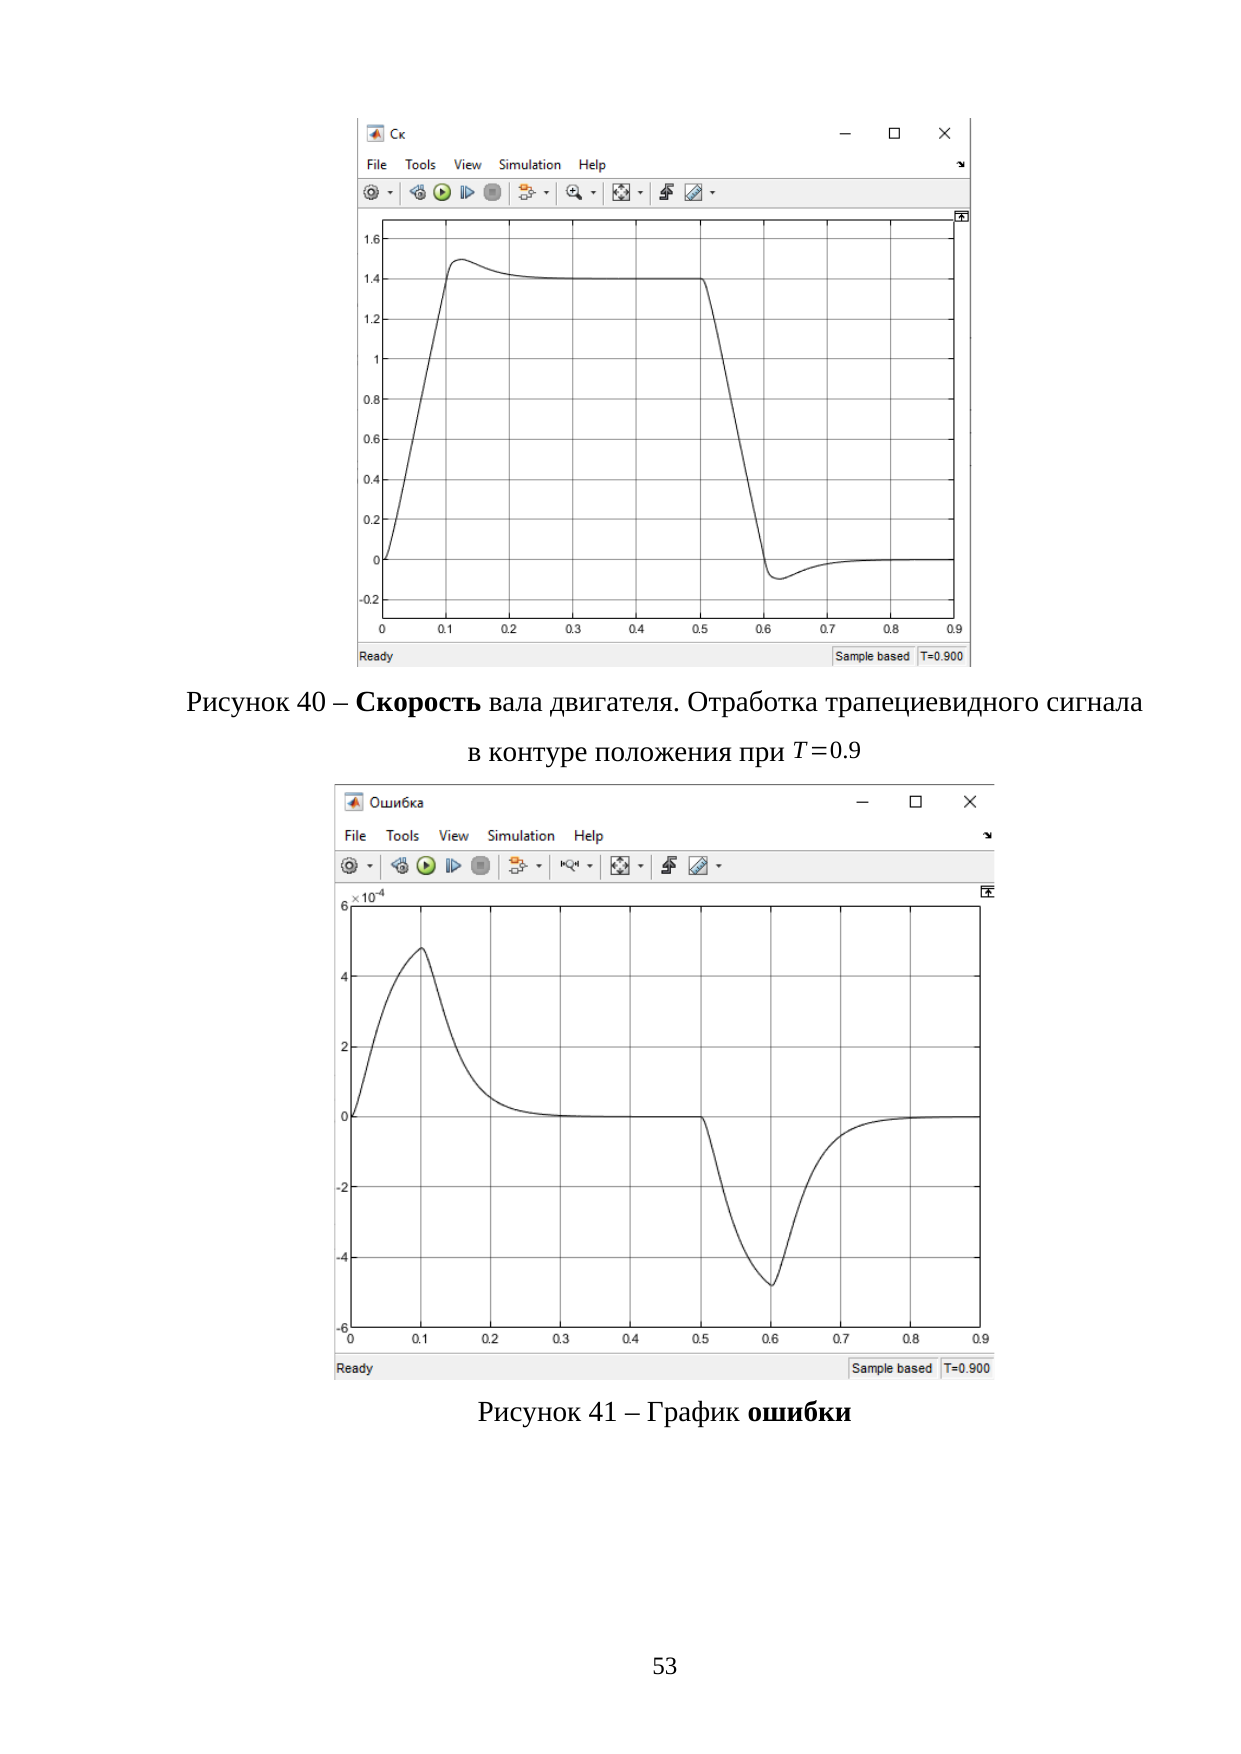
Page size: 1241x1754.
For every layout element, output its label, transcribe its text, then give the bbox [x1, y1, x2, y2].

picture [357, 118, 972, 667]
text Рисунок 41 – График ошибки [177, 1394, 1152, 1427]
picture [334, 784, 995, 1380]
text Рисунок 40 – Скорость вала двигателя. Отработка трапециевидного сигнала в контуре положения при [177, 684, 1152, 767]
